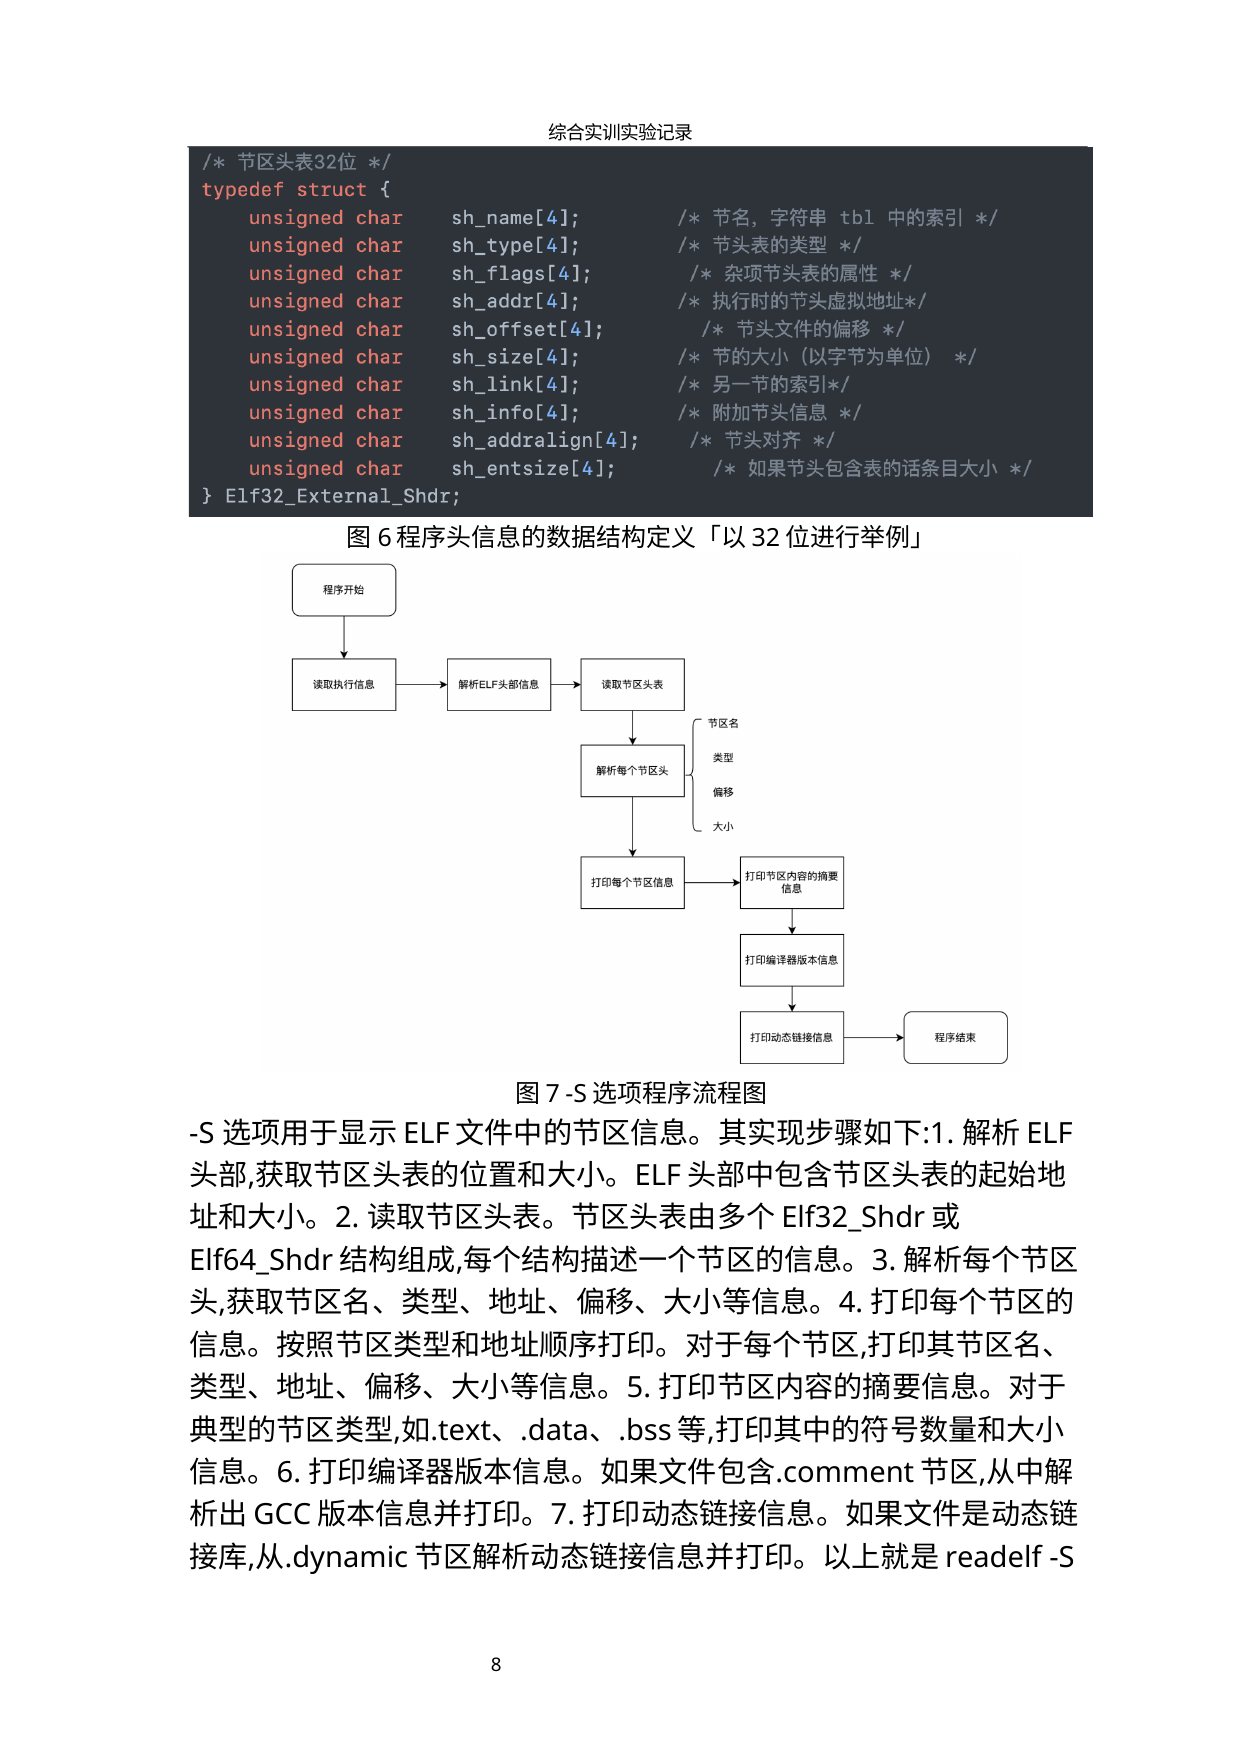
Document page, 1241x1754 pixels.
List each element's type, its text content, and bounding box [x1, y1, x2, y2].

text 图 7 -S选项程序流程图 [189, 1073, 1093, 1109]
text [189, 1109, 1093, 1576]
picture [188, 147, 1093, 517]
picture [260, 553, 1021, 1073]
text 图 6程序头信息的数据结构定义「以32位进行举例」 [189, 517, 1093, 553]
